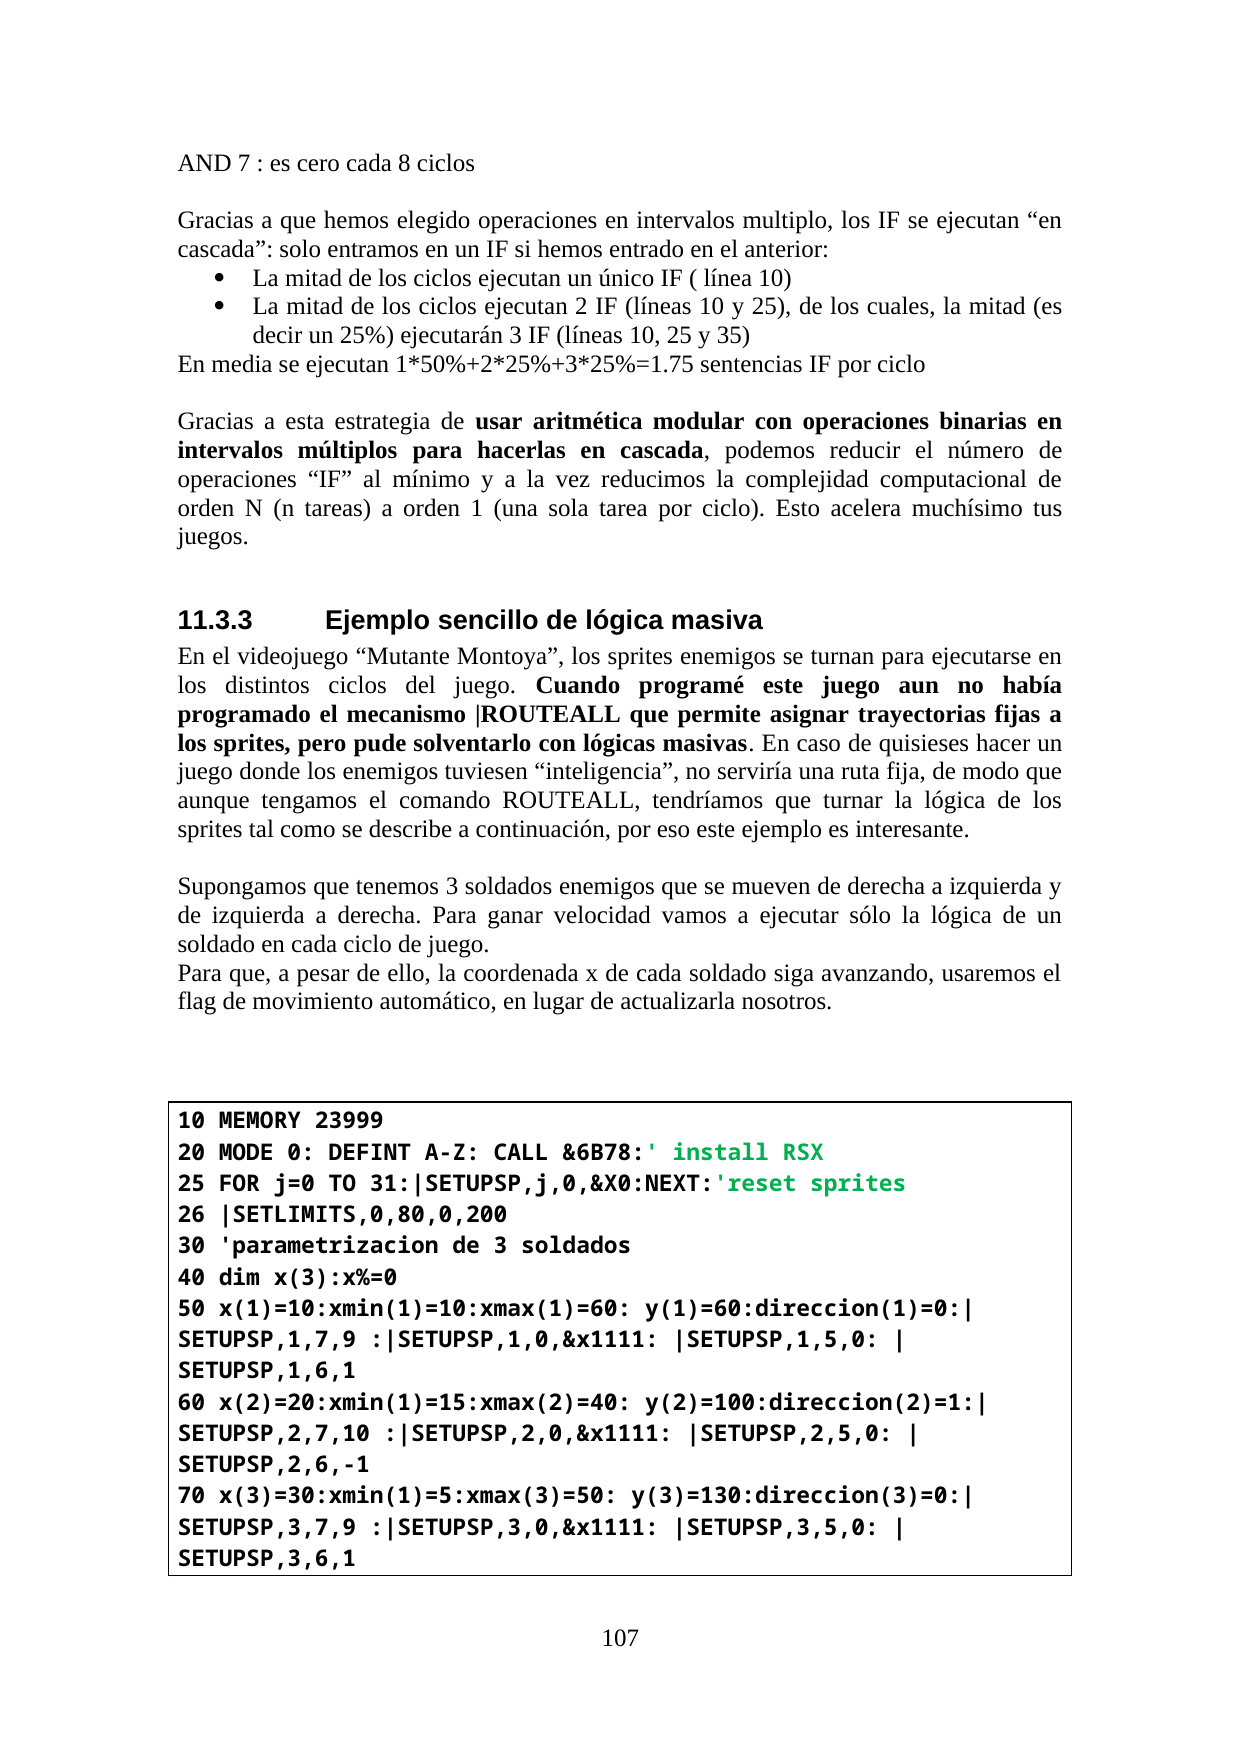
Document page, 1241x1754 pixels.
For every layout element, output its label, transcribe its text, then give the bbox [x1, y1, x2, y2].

text 70 x(3)=30:xmin(1)=5:xmax(3)=50: y(3)=130:direccion(3)=0:|SETUPSP,3,7,9 :|SETUPSP,3,0,&x1111: |SETUPSP,3,5,0: |SETUPSP,3,6,1 [169, 1476, 1071, 1575]
text 20 MODE 0: DEFINT A-Z: CALL &6B78:' install RSX [177, 1136, 1063, 1167]
text 10 MEMORY 23999 [169, 1103, 1071, 1136]
text 30 'parametrizacion de 3 soldados [177, 1229, 1063, 1261]
subtitle Ejemplo sencillo de lógica masiva [177, 604, 1063, 635]
text 60 x(2)=20:xmin(1)=15:xmax(2)=40: y(2)=100:direccion(2)=1:|SETUPSP,2,7,10 :|SETUPSP,2,0,&x1111: |SETUPSP,2,5,0: |SETUPSP,2,6,-1 [177, 1386, 1063, 1476]
text Supongamos que tenemos 3 soldados enemigos que se mueven de derecha a izquierda y de izquierda a derecha. Para ganar velocidad vamos a ejecutar sólo la lógica de un soldado en cada ciclo de juego. [177, 871, 1063, 958]
text Gracias a que hemos elegido operaciones en intervalos multiplo, los IF se ejecutan “en cascada”: solo entramos en un IF si hemos entrado en el anterior: [177, 205, 1063, 263]
text Gracias a esta estrategia de usar aritmética modular con operaciones binarias en intervalos múltiplos para hacerlas en cascada, podemos reducir el número de operaciones “IF” al mínimo y a la vez reducimos la complejidad computacional de orden N (n tareas) a orden 1 (una sola tarea por ciclo). Esto acelera muchísimo tus juegos. [177, 406, 1063, 550]
text En media se ejecutan 1*50%+2*25%+3*25%=1.75 sentencias IF por ciclo [177, 349, 1063, 378]
text 50 x(1)=10:xmin(1)=10:xmax(1)=60: y(1)=60:direccion(1)=0:|SETUPSP,1,7,9 :|SETUPSP,1,0,&x1111: |SETUPSP,1,5,0: |SETUPSP,1,6,1 [177, 1292, 1063, 1386]
text 26 |SETLIMITS,0,80,0,200 [177, 1198, 1063, 1229]
text 40 dim x(3):x%=0 [177, 1261, 1063, 1292]
text AND 7 : es cero cada 8 ciclos [177, 148, 1063, 176]
text Para que, a pesar de ello, la coordenada x de cada soldado siga avanzando, usaremos el flag de movimiento automático, en lugar de actualizarla nosotros. [177, 958, 1063, 1015]
list La mitad de los ciclos ejecutan un único IF ( línea 10) [215, 263, 1063, 291]
list La mitad de los ciclos ejecutan 2 IF (líneas 10 y 25), de los cuales, la mitad (es decir un 25%) ejecutarán 3 IF (líneas 10, 25 y 35) [215, 291, 1063, 349]
text 25 FOR j=0 TO 31:|SETUPSP,j,0,&X0:NEXT:'reset sprites [177, 1167, 1063, 1198]
text En el videojuego “Mutante Montoya”, los sprites enemigos se turnan para ejecutarse en los distintos ciclos del juego. Cuando programé este juego aun no había programado el mecanismo |ROUTEALL que permite asignar trayectorias fijas a los sprites, pero pude solventarlo con lógicas masivas. En caso de quisieses hacer un juego donde los enemigos tuviesen “inteligencia”, no serviría una ruta fija, de modo que aunque tengamos el comando ROUTEALL, tendríamos que turnar la lógica de los sprites tal como se describe a continuación, por eso este ejemplo es interesante. [177, 641, 1063, 843]
